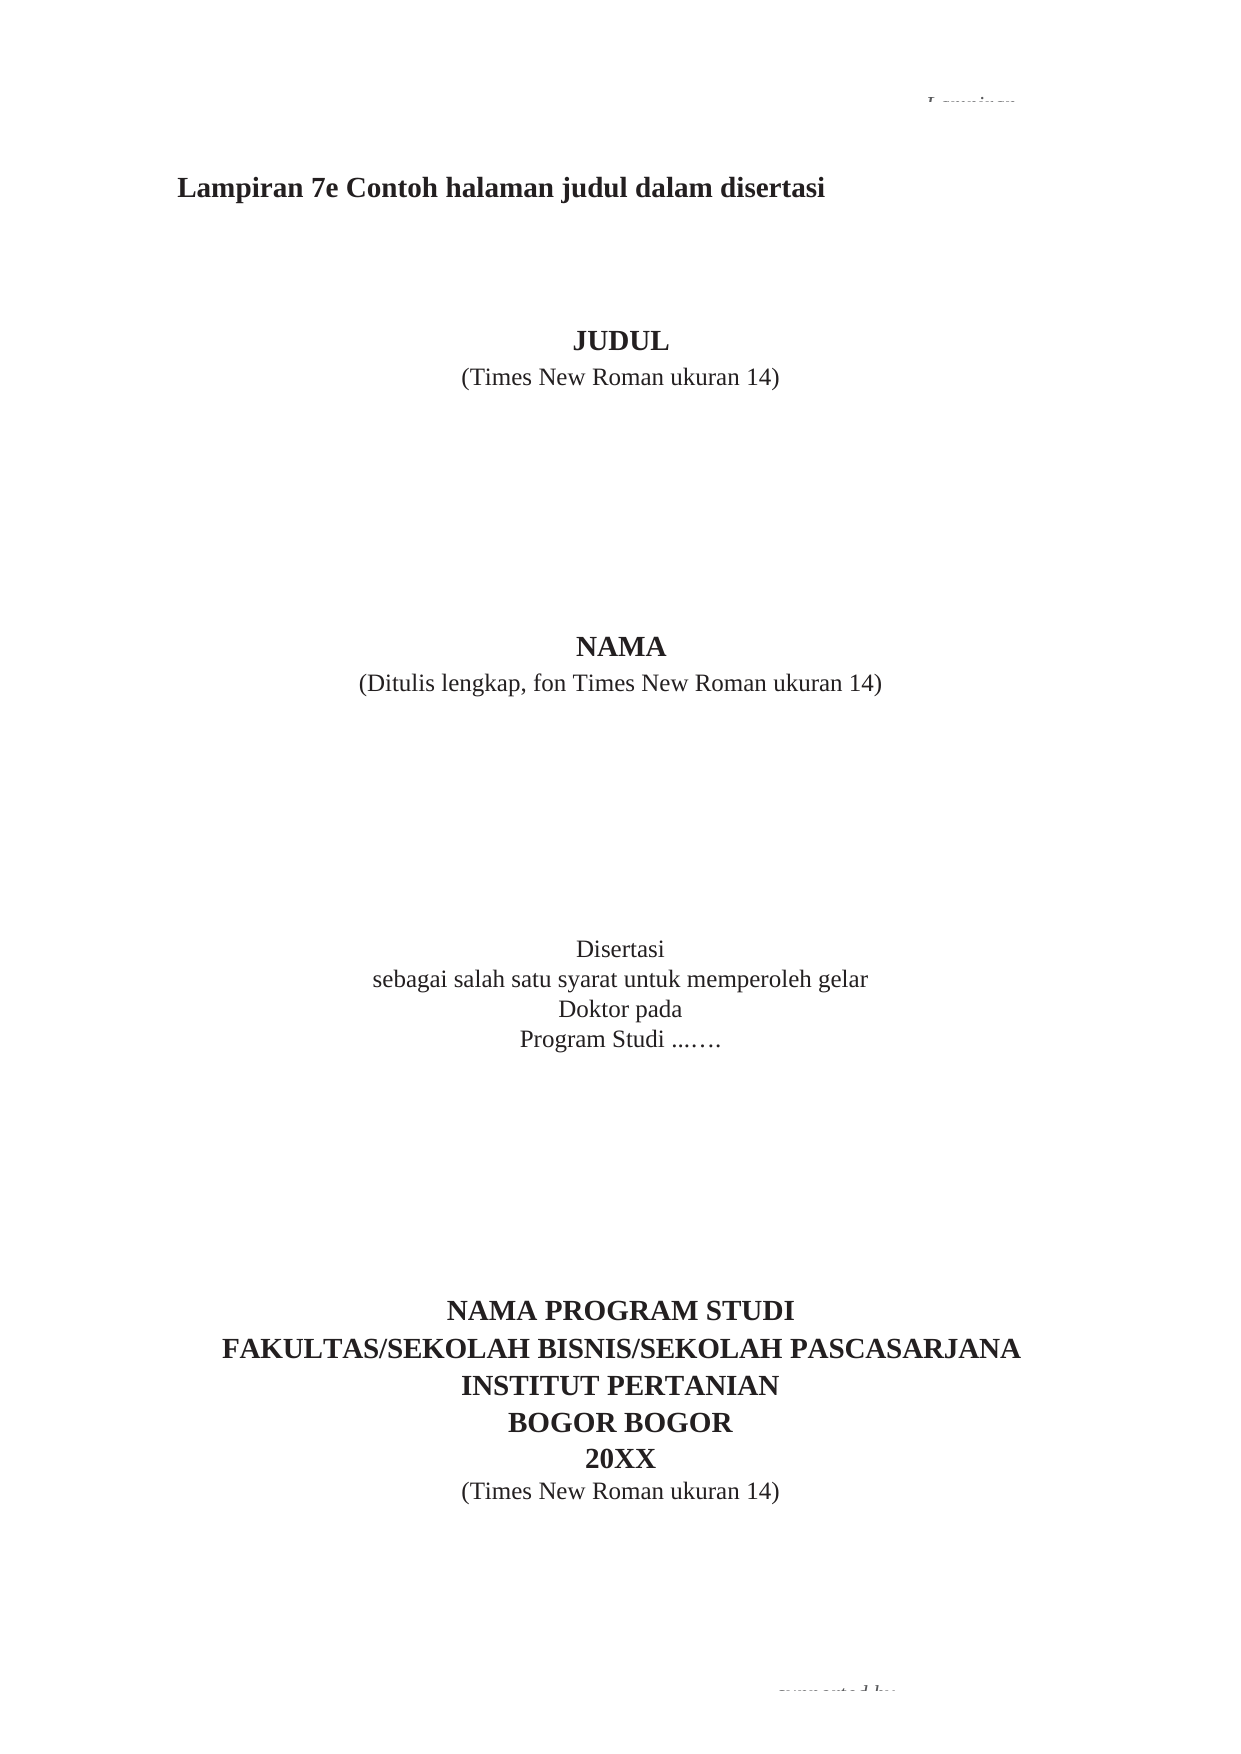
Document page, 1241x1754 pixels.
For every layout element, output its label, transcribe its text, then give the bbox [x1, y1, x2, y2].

text JUDUL [219, 323, 1023, 356]
text (Ditulis lengkap, fon Times New Roman ukuran 14) [218, 668, 1023, 697]
text (Times New Roman ukuran 14) [218, 1476, 1023, 1505]
subtitle Lampiran 7e Contoh halaman judul dalam disertasi [177, 170, 1240, 203]
text (Times New Roman ukuran 14) [218, 362, 1023, 391]
text Program Studi ...…. [218, 1024, 1023, 1052]
subtitle NAMA [219, 629, 1023, 663]
text sebagai salah satu syarat untuk memperoleh gelar Doktor pada [372, 964, 868, 1023]
subtitle 20XX [218, 1442, 1023, 1476]
text INSTITUT PERTANIAN BOGOR BOGOR [404, 1368, 837, 1439]
subtitle NAMA PROGRAM STUDI FAKULTAS/SEKOLAH BISNIS/SEKOLAH PASCASARJANA [222, 1293, 1063, 1364]
text Disertasi [218, 934, 1023, 963]
